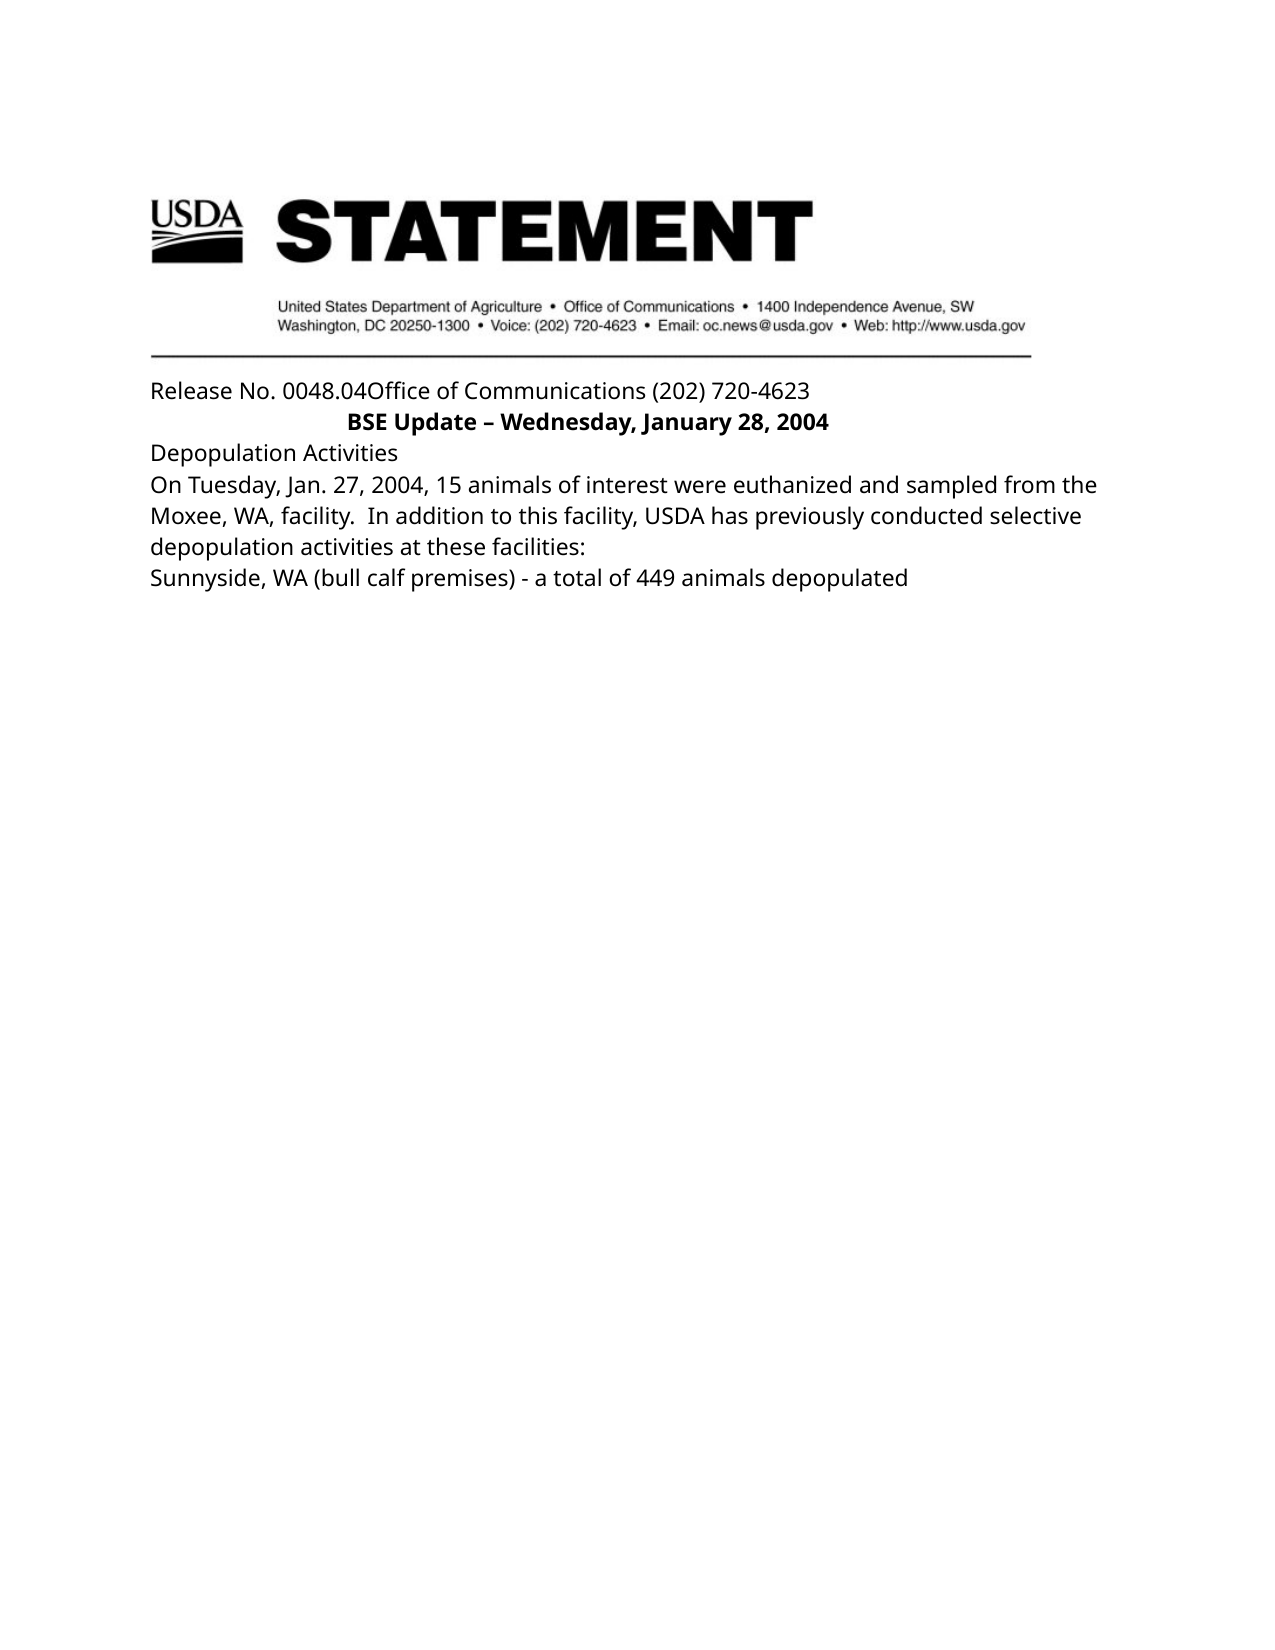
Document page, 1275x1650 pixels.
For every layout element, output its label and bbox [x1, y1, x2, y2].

picture [150, 178, 1032, 375]
